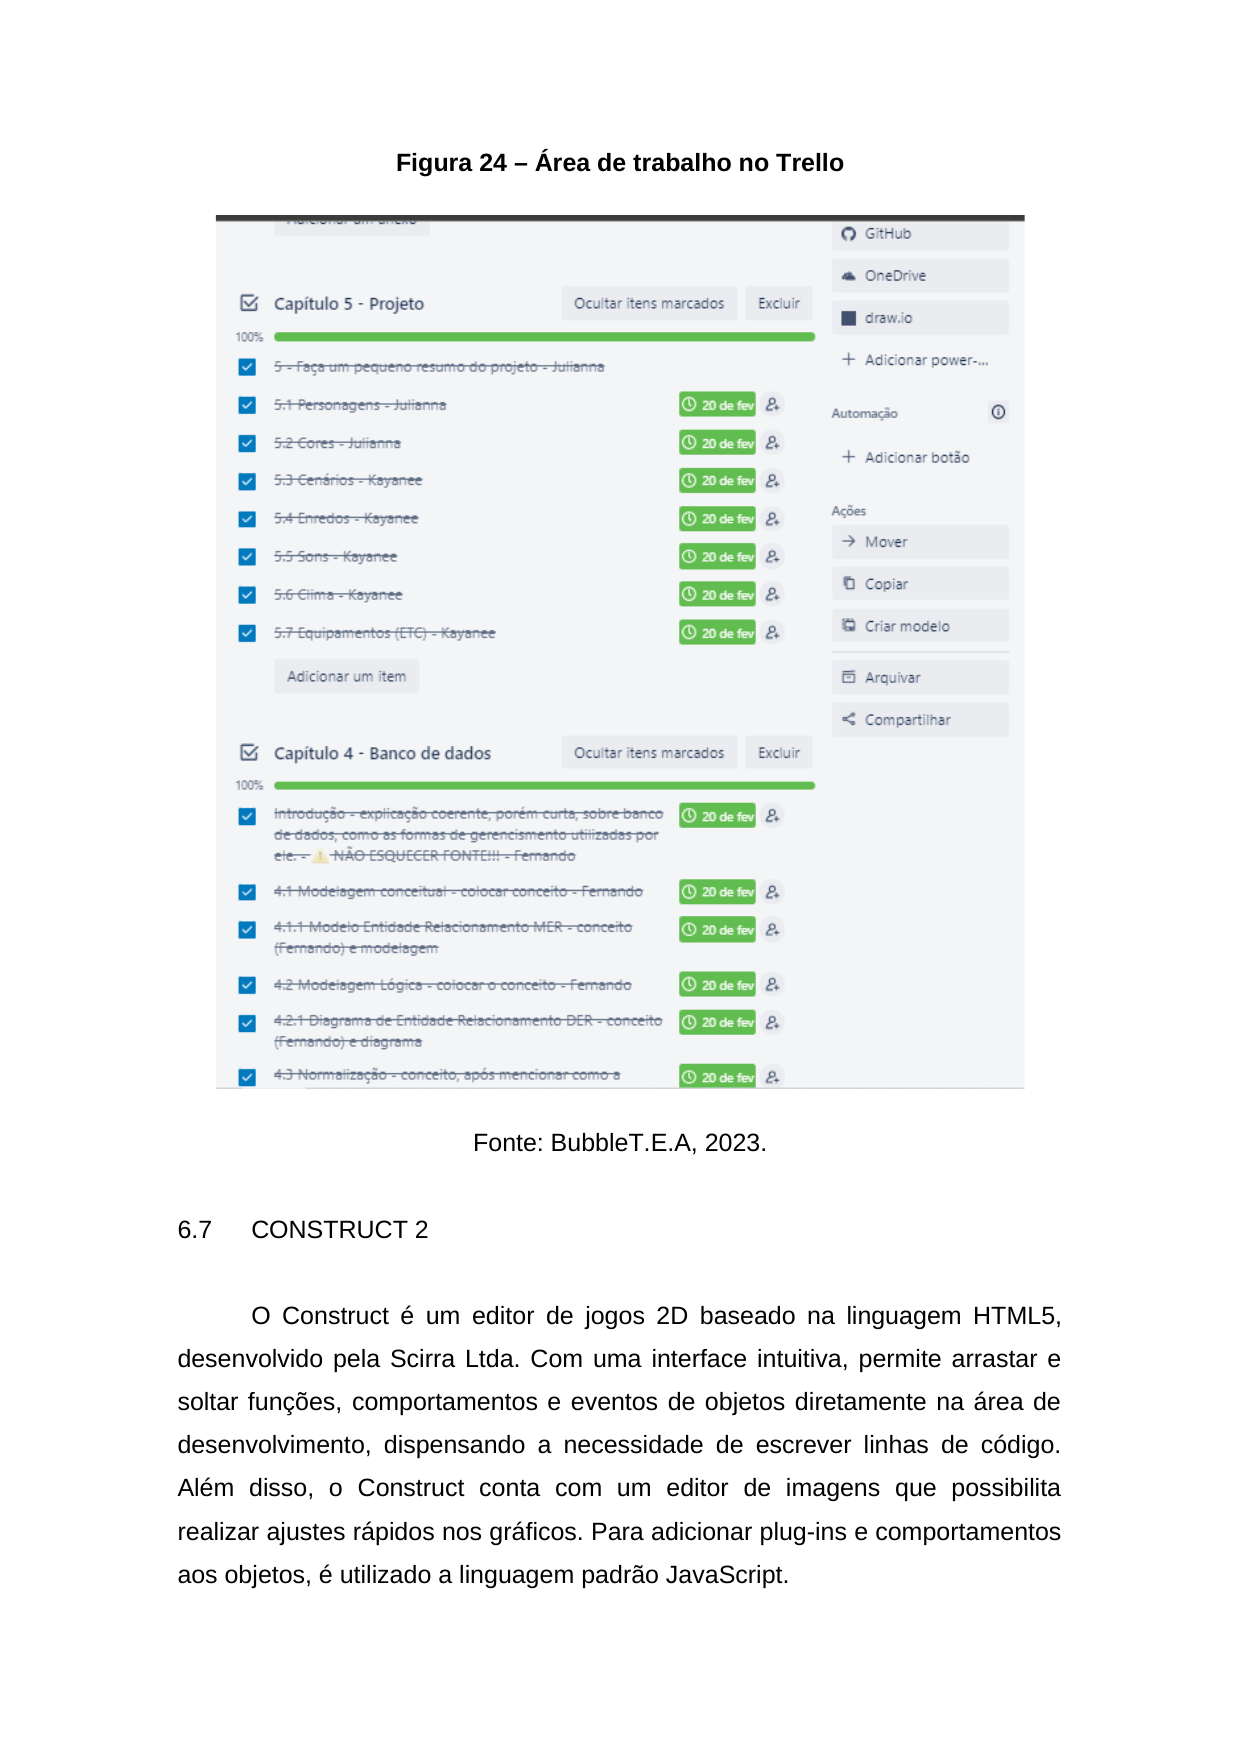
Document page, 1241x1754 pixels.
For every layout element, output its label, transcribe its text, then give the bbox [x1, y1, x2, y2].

picture [215, 215, 1025, 1089]
text O Construct é um editor de jogos 2D baseado na linguagem HTML5, desenvolvido pela Scirra Ltda. Com uma interface intuitiva, permite arrastar e soltar funções, comportamentos e eventos de objetos diretamente na área de desenvolvimento, dispensando a necessidade de escrever linhas de código. Além disso, o Construct conta com um editor de imagens que possibilita realizar ajustes rápidos nos gráficos. Para adicionar plug-ins e comportamentos aos objetos, é utilizado a linguagem padrão JavaScript. [177, 1301, 1063, 1588]
list CONSTRUCT 2 [177, 1215, 1063, 1243]
text Figura 24 – Área de trabalho no Trello [177, 148, 1063, 176]
text Fonte: BubbleT.E.A, 2023. [177, 1128, 1063, 1157]
